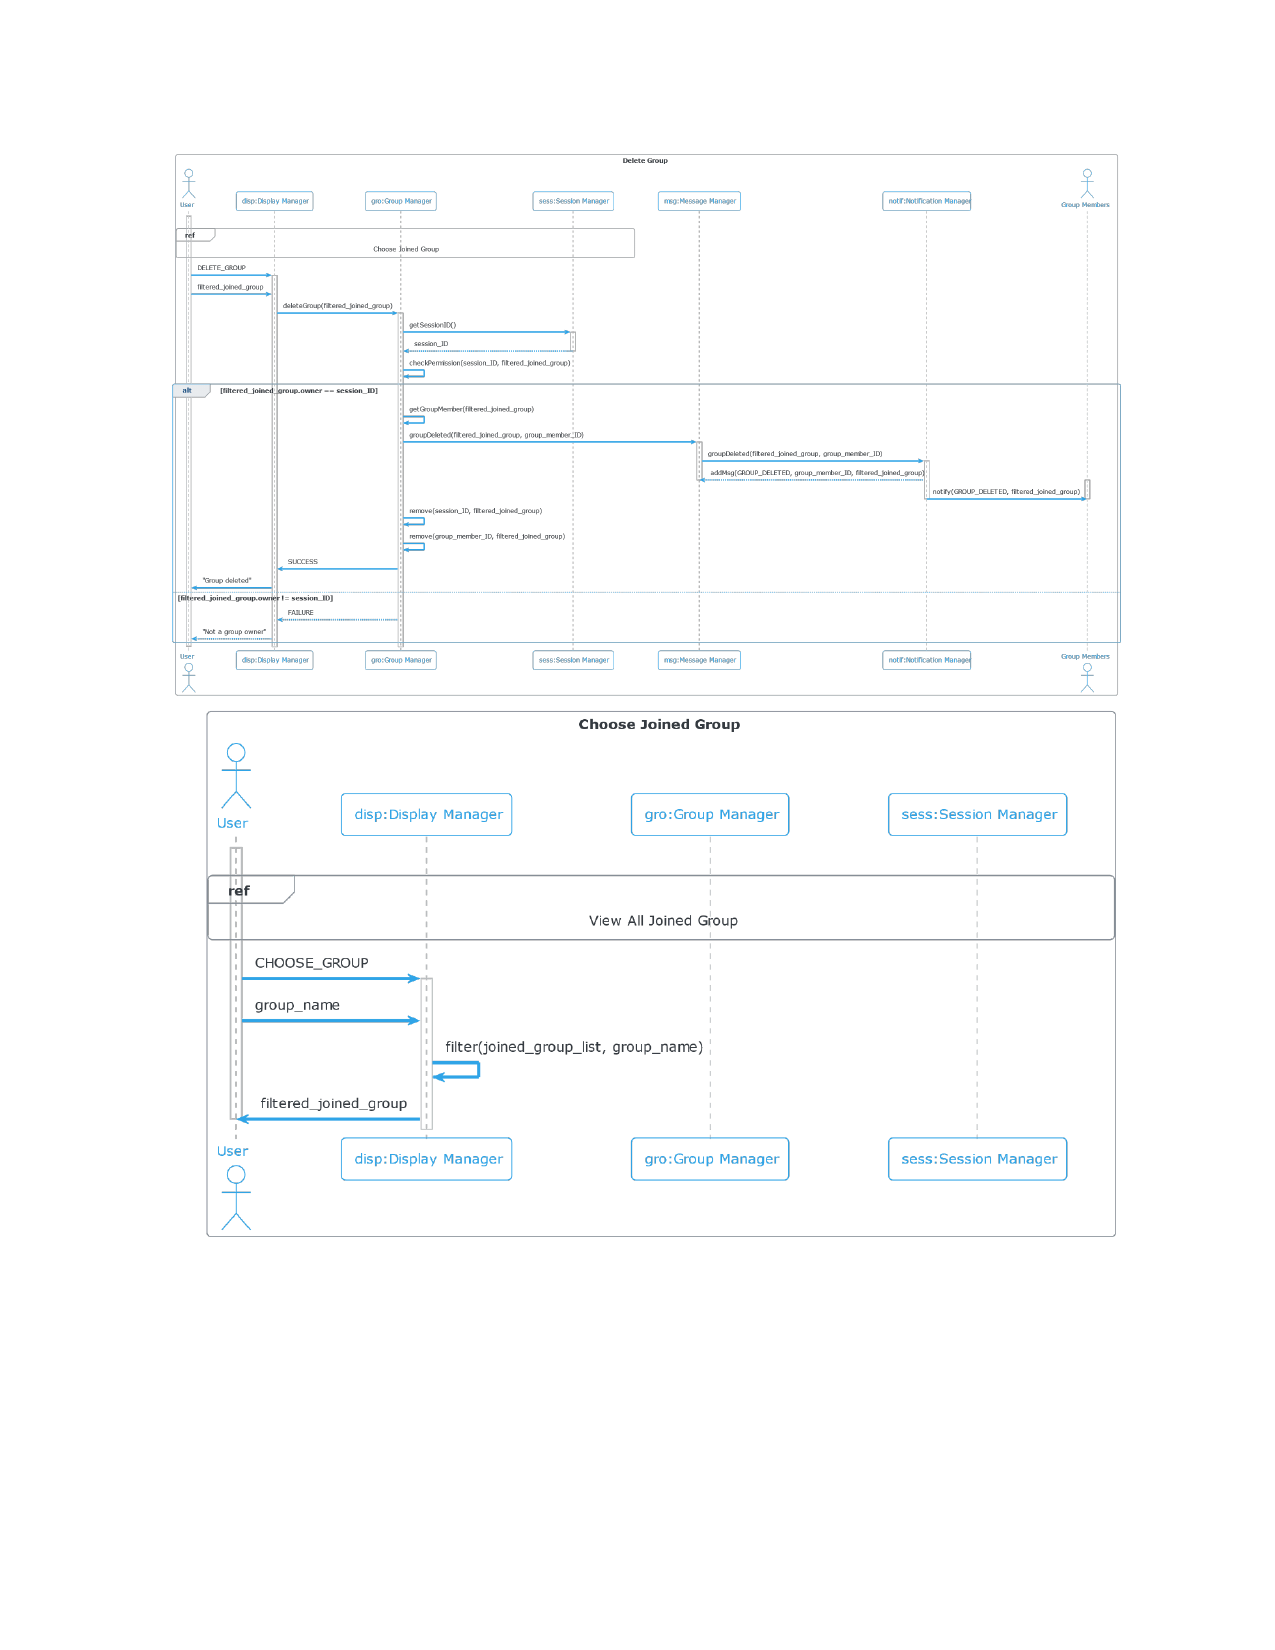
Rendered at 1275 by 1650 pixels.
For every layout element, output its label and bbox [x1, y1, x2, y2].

picture [150, 150, 1125, 1247]
